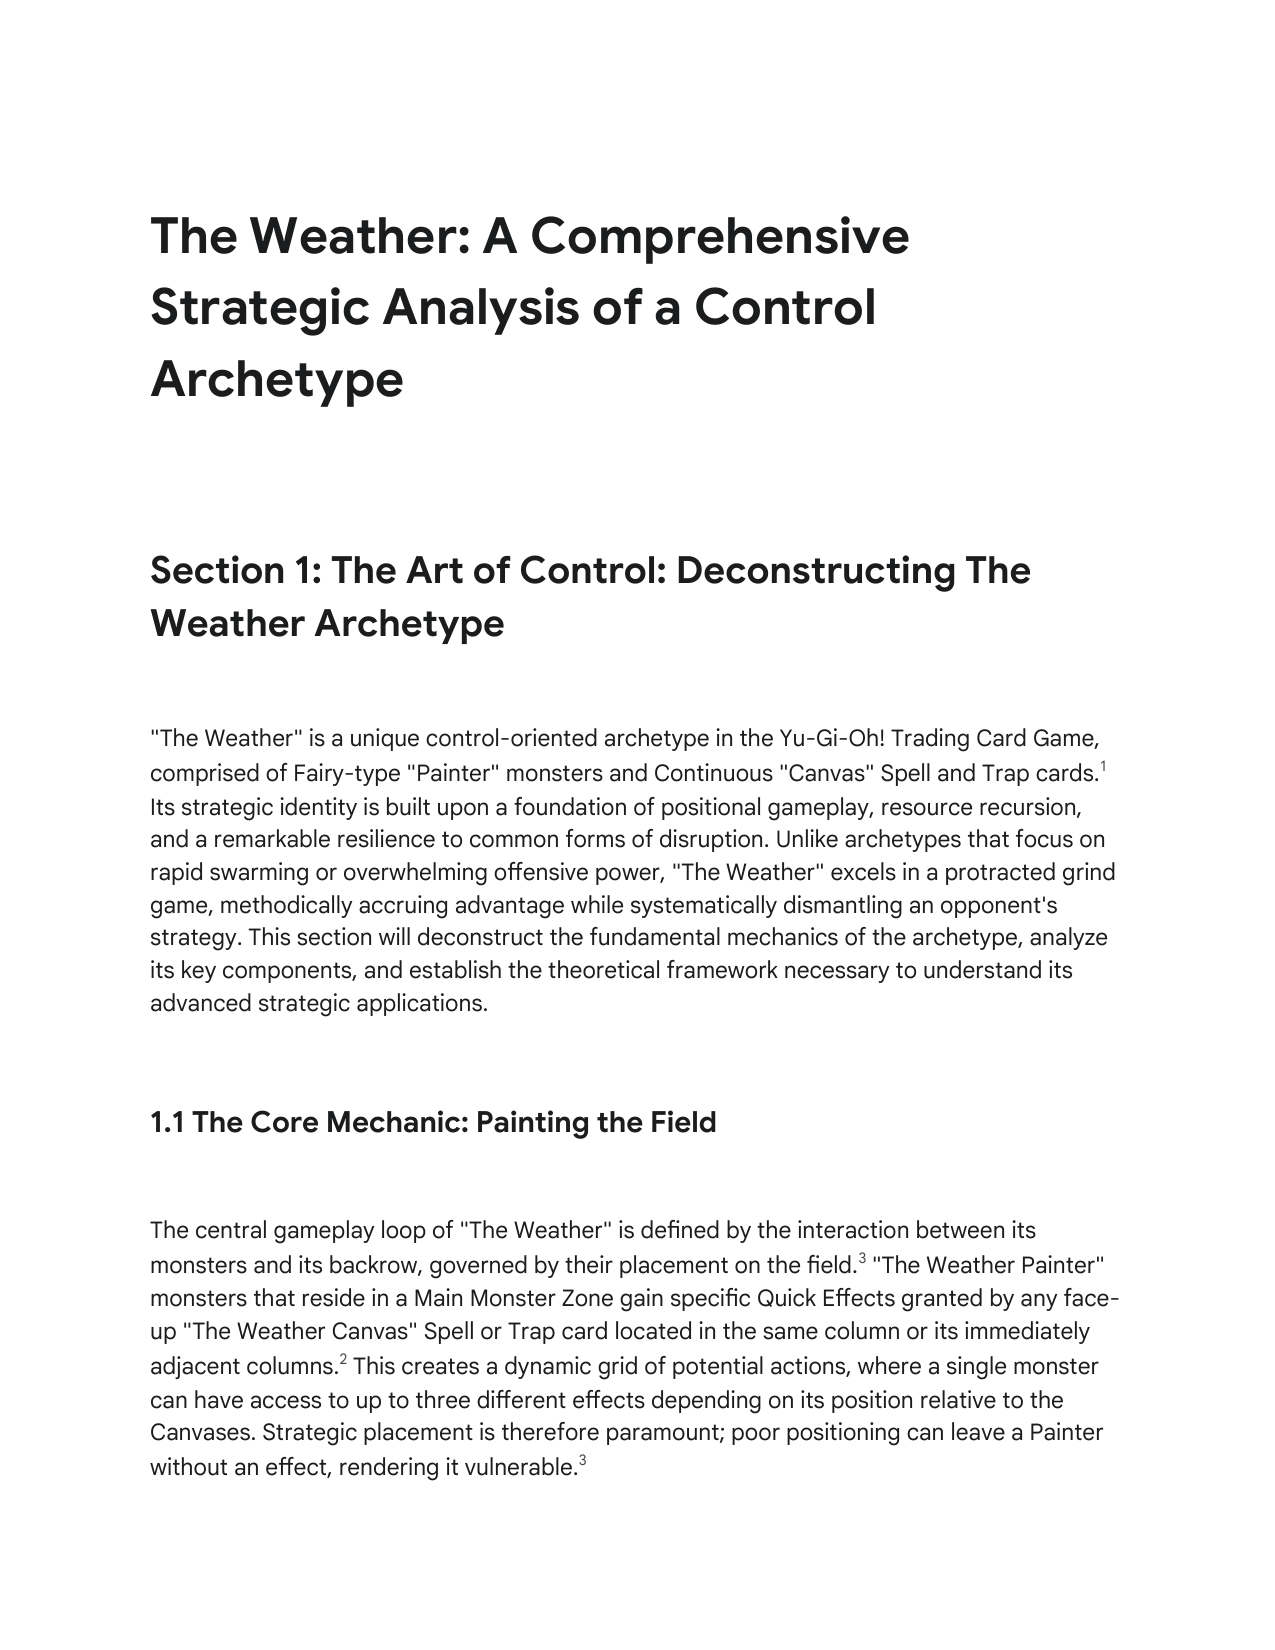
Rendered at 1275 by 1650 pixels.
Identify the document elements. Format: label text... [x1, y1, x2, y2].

text The central gameplay loop of "The Weather" is defined by the interaction between its monsters and its backrow, governed by their placement on the field.3 "The Weather Painter" monsters that reside in a Main Monster Zone gain specific Quick Effects granted by any face-up "The Weather Canvas" Spell or Trap card located in the same column or its immediately adjacent columns.2 This creates a dynamic grid of potential actions, where a single monster can have access to up to three different effects depending on its position relative to the Canvases. Strategic placement is therefore paramount; poor positioning can leave a Painter without an effect, rendering it vulnerable.3 [150, 1216, 1125, 1483]
subtitle 1.1 The Core Mechanic: Painting the Field [150, 1104, 1125, 1141]
subtitle The Weather: A Comprehensive Strategic Analysis of a Control Archetype [150, 205, 1125, 410]
subtitle Section 1: The Art of Control: Deconstructing The Weather Archetype [150, 547, 1125, 647]
text "The Weather" is a unique control-oriented archetype in the Yu-Gi-Oh! Trading Card Game, comprised of Fairy-type "Painter" monsters and Continuous "Canvas" Spell and Trap cards.1 Its strategic identity is built upon a foundation of positional gameplay, resource recursion, and a remarkable resilience to common forms of disruption. Unlike archetypes that focus on rapid swarming or overwhelming offensive power, "The Weather" excels in a protracted grind game, methodically accruing advantage while systematically dismantling an opponent's strategy. This section will deconstruct the fundamental mechanics of the archetype, analyze its key components, and establish the theoretical framework necessary to understand its advanced strategic applications. [150, 724, 1125, 1018]
